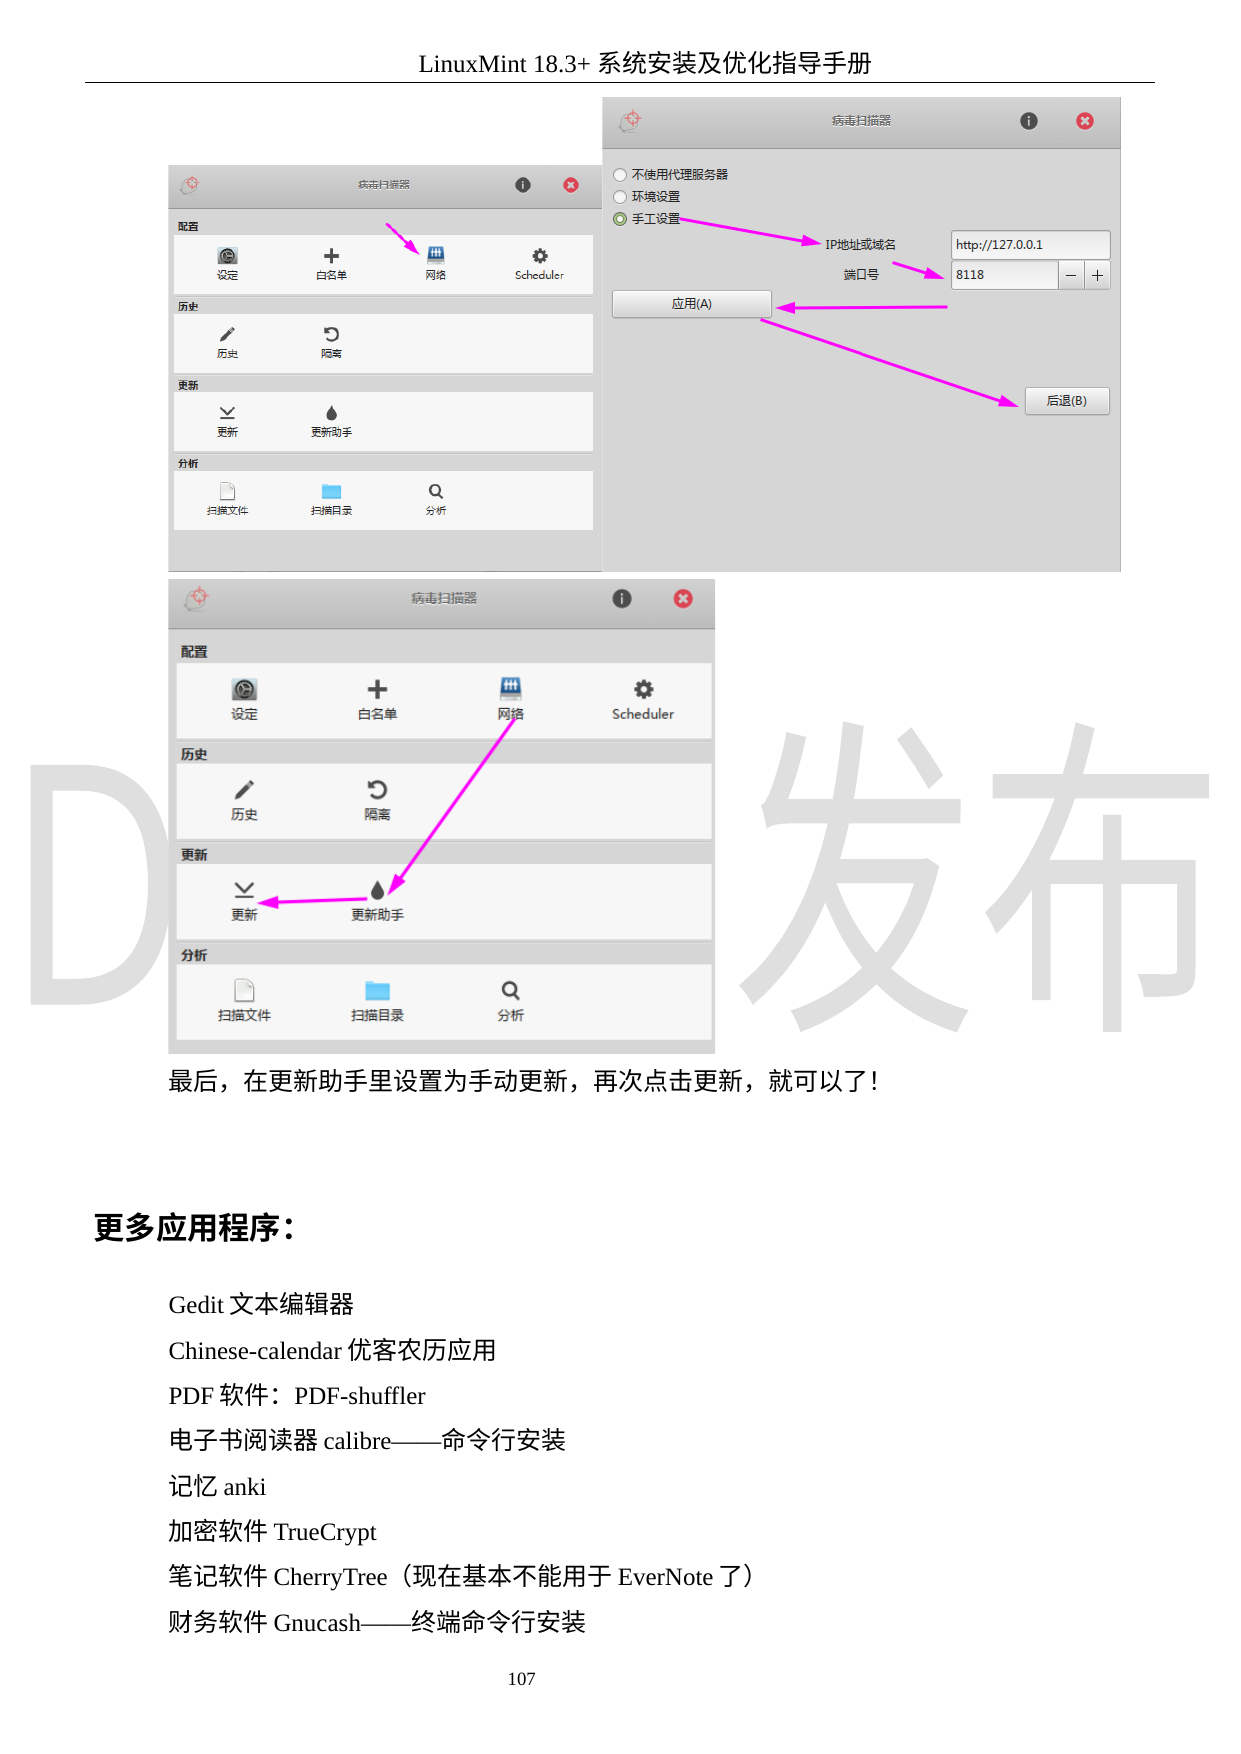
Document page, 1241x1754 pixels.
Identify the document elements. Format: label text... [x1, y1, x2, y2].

picture [168, 97, 1121, 572]
text 电子书阅读器calibre——命令行安装 [93, 1421, 1147, 1457]
text 笔记软件CherryTree（现在基本不能用于EverNote了） [93, 1557, 1147, 1593]
text 最后，在更新助手里设置为手动更新，再次点击更新，就可以了！ [93, 1061, 1147, 1097]
picture [168, 579, 716, 1054]
text 加密软件TrueCrypt [93, 1511, 1147, 1548]
text 财务软件Gnucash——终端命令行安装 [93, 1602, 1147, 1638]
text 记忆anki [93, 1466, 1147, 1502]
text Gedit文本编辑器 [93, 1285, 1147, 1321]
text PDF软件：PDF-shuffler [93, 1376, 1147, 1412]
subtitle 更多应用程序： [93, 1203, 1147, 1249]
text Chinese-calendar优客农历应用 [93, 1330, 1147, 1366]
